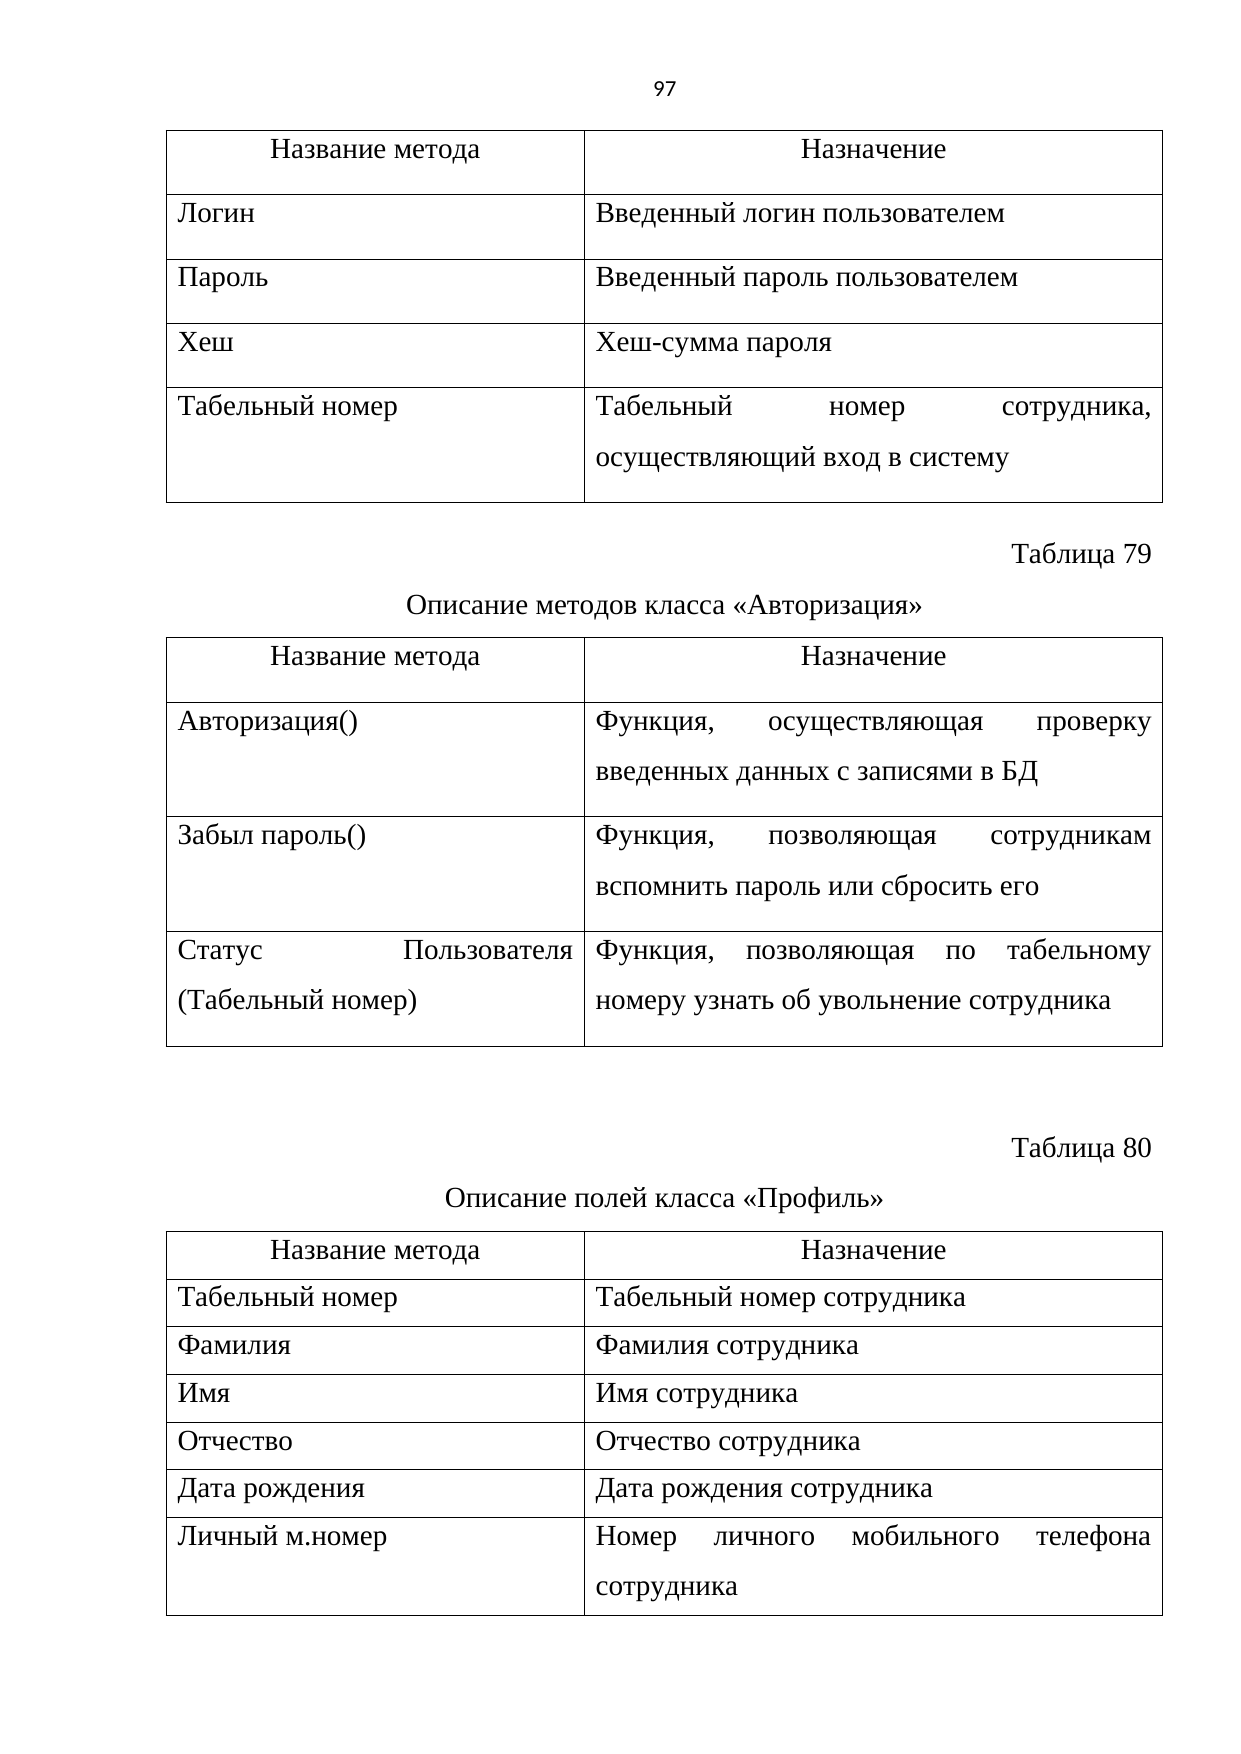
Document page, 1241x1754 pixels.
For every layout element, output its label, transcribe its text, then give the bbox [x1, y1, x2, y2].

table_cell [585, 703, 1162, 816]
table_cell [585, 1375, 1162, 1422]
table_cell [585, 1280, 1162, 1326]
text Таблица 80 [251, 1130, 1152, 1164]
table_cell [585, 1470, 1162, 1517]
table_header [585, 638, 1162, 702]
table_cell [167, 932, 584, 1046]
text Описание полей класса «Профиль» [177, 1181, 1152, 1214]
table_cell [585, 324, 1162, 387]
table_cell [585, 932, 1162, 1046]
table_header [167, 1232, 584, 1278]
text Таблица 79 [251, 537, 1152, 570]
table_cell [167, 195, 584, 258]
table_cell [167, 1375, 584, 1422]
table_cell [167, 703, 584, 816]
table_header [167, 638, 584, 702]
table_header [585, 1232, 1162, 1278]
text Описание методов класса «Авторизация» [177, 587, 1152, 620]
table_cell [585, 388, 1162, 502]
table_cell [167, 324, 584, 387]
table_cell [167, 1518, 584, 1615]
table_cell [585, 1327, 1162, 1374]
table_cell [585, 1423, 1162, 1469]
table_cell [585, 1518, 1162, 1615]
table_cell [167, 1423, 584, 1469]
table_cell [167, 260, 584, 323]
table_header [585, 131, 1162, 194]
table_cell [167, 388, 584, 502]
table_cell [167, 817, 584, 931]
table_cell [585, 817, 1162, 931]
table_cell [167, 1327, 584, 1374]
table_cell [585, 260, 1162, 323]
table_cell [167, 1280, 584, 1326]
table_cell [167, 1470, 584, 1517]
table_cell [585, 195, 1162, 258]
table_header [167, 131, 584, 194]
